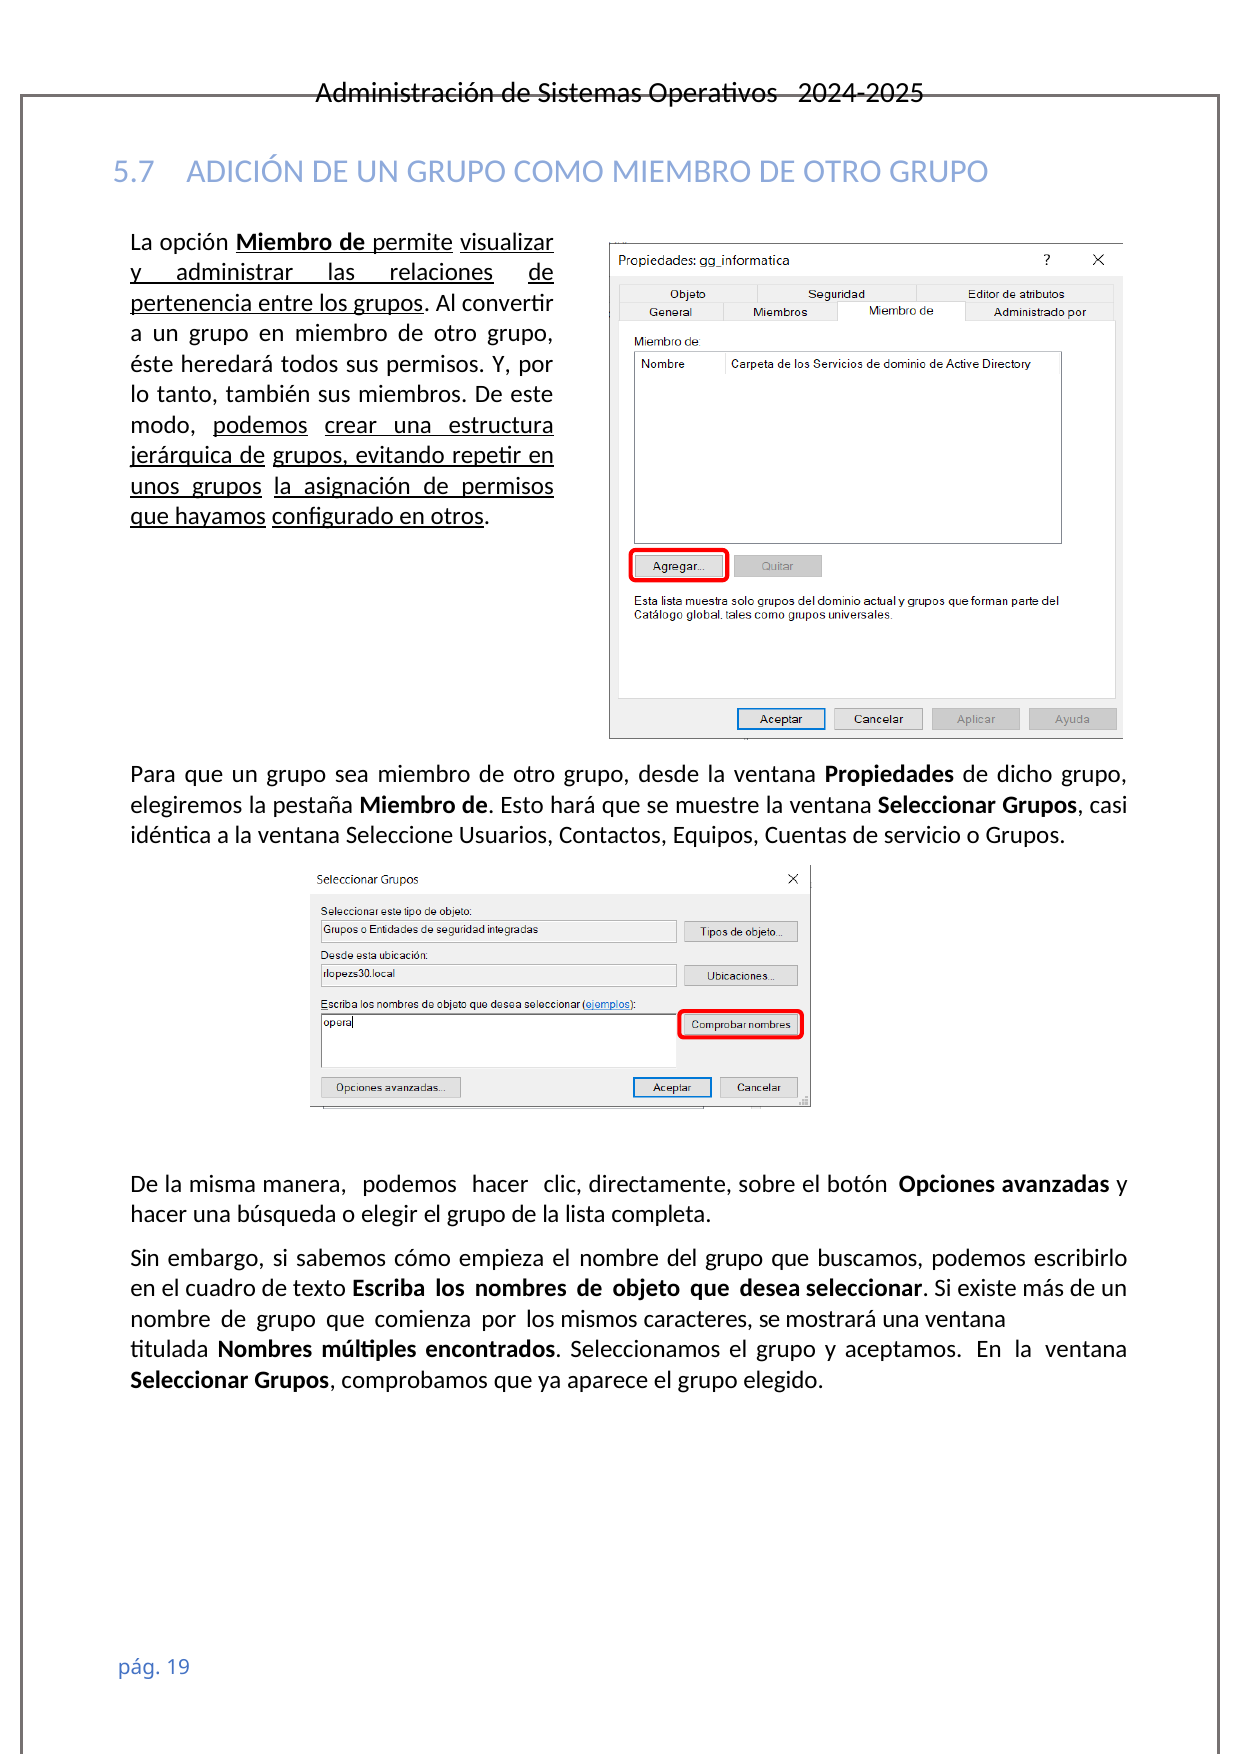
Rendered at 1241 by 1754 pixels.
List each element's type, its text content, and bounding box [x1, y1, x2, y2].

picture [609, 242, 1123, 740]
text De la misma manera, podemos hacer clic, directamente, sobre el botón Opciones avanzadas y hacer una búsqueda o elegir el grupo de la lista completa. [130, 1168, 1128, 1229]
text ADICIÓN DE UN GRUPO COMO MIEMBRO DE OTRO GRUPO [112, 150, 1128, 191]
text Sin embargo, si sabemos cómo empieza el nombre del grupo que buscamos, podemos escribirlo en el cuadro de texto Escriba los nombres de objeto que desea seleccionar. Si existe más de un nombre de grupo que comienza por los mismos caracteres, se mostrará una ventana titulada Nombres múltiples encontrados. Seleccionamos el grupo y aceptamos. En la ventana Seleccionar Grupos, comprobamos que ya aparece el grupo elegido. [130, 1242, 1128, 1394]
text La opción Miembro de permite visualizar y administrar las relaciones de pertenencia entre los grupos. Al convertir a un grupo en miembro de otro grupo, éste heredará todos sus permisos. Y, por lo tanto, también sus miembros. De este modo, podemos crear una estructura jerárquica de grupos, evitando repetir en unos grupos la asignación de permisos que hayamos configurado en otros. [130, 226, 554, 531]
picture [310, 865, 812, 1109]
text Para que un grupo sea miembro de otro grupo, desde la ventana Propiedades de dicho grupo, elegiremos la pestaña Miembro de. Esto hará que se muestre la ventana Seleccionar Grupos, casi idéntica a la ventana Seleccione Usuarios, Contactos, Equipos, Cuentas de servicio o Grupos. [130, 758, 1128, 850]
